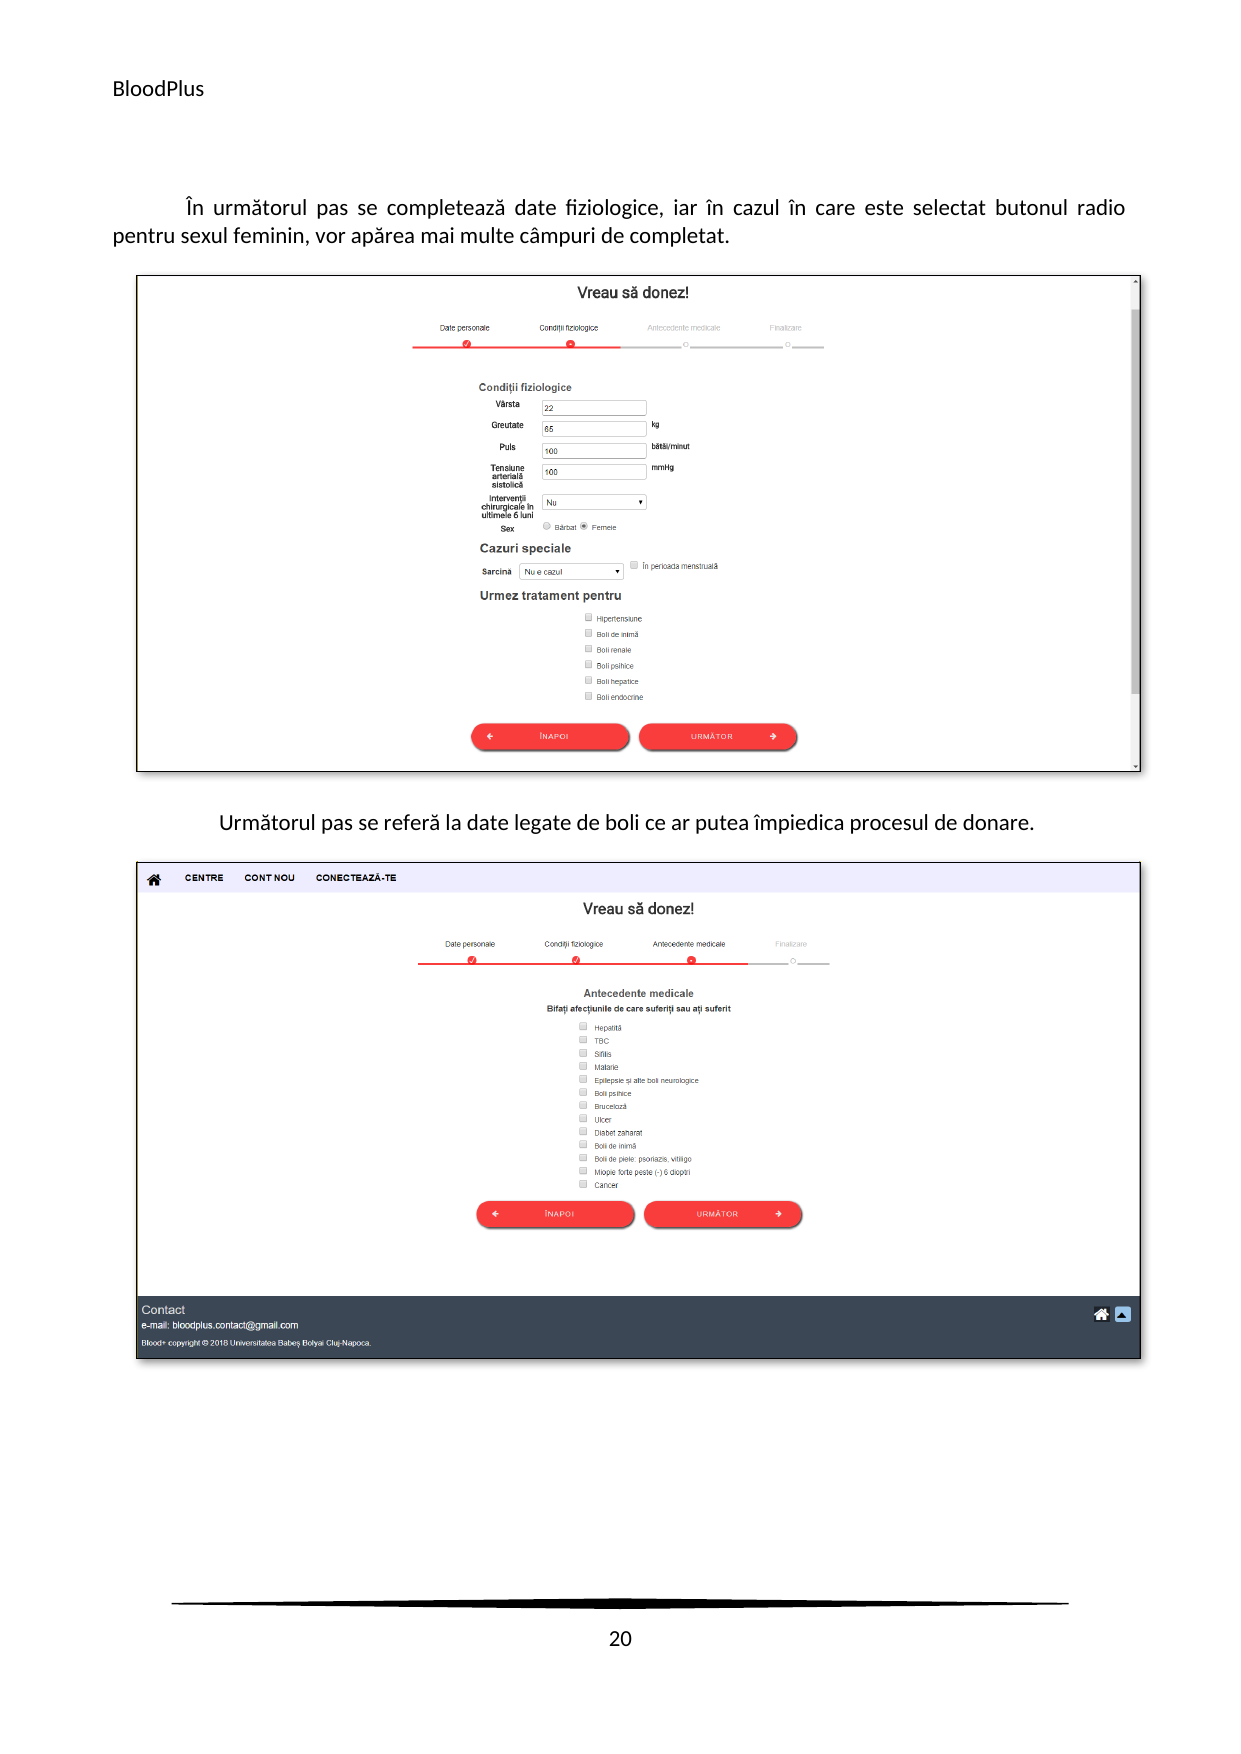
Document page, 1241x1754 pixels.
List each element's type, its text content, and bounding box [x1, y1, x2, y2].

picture [137, 863, 1140, 1358]
picture [137, 276, 1140, 771]
text Următorul pas se referă la date legate de boli ce ar putea împiedica procesul de donare. [112, 808, 1128, 836]
text În următorul pas se completează date fiziologice, iar în cazul în care este selectat butonul radio pentru sexul feminin, vor apărea mai multe câmpuri de completat. [112, 193, 1128, 249]
